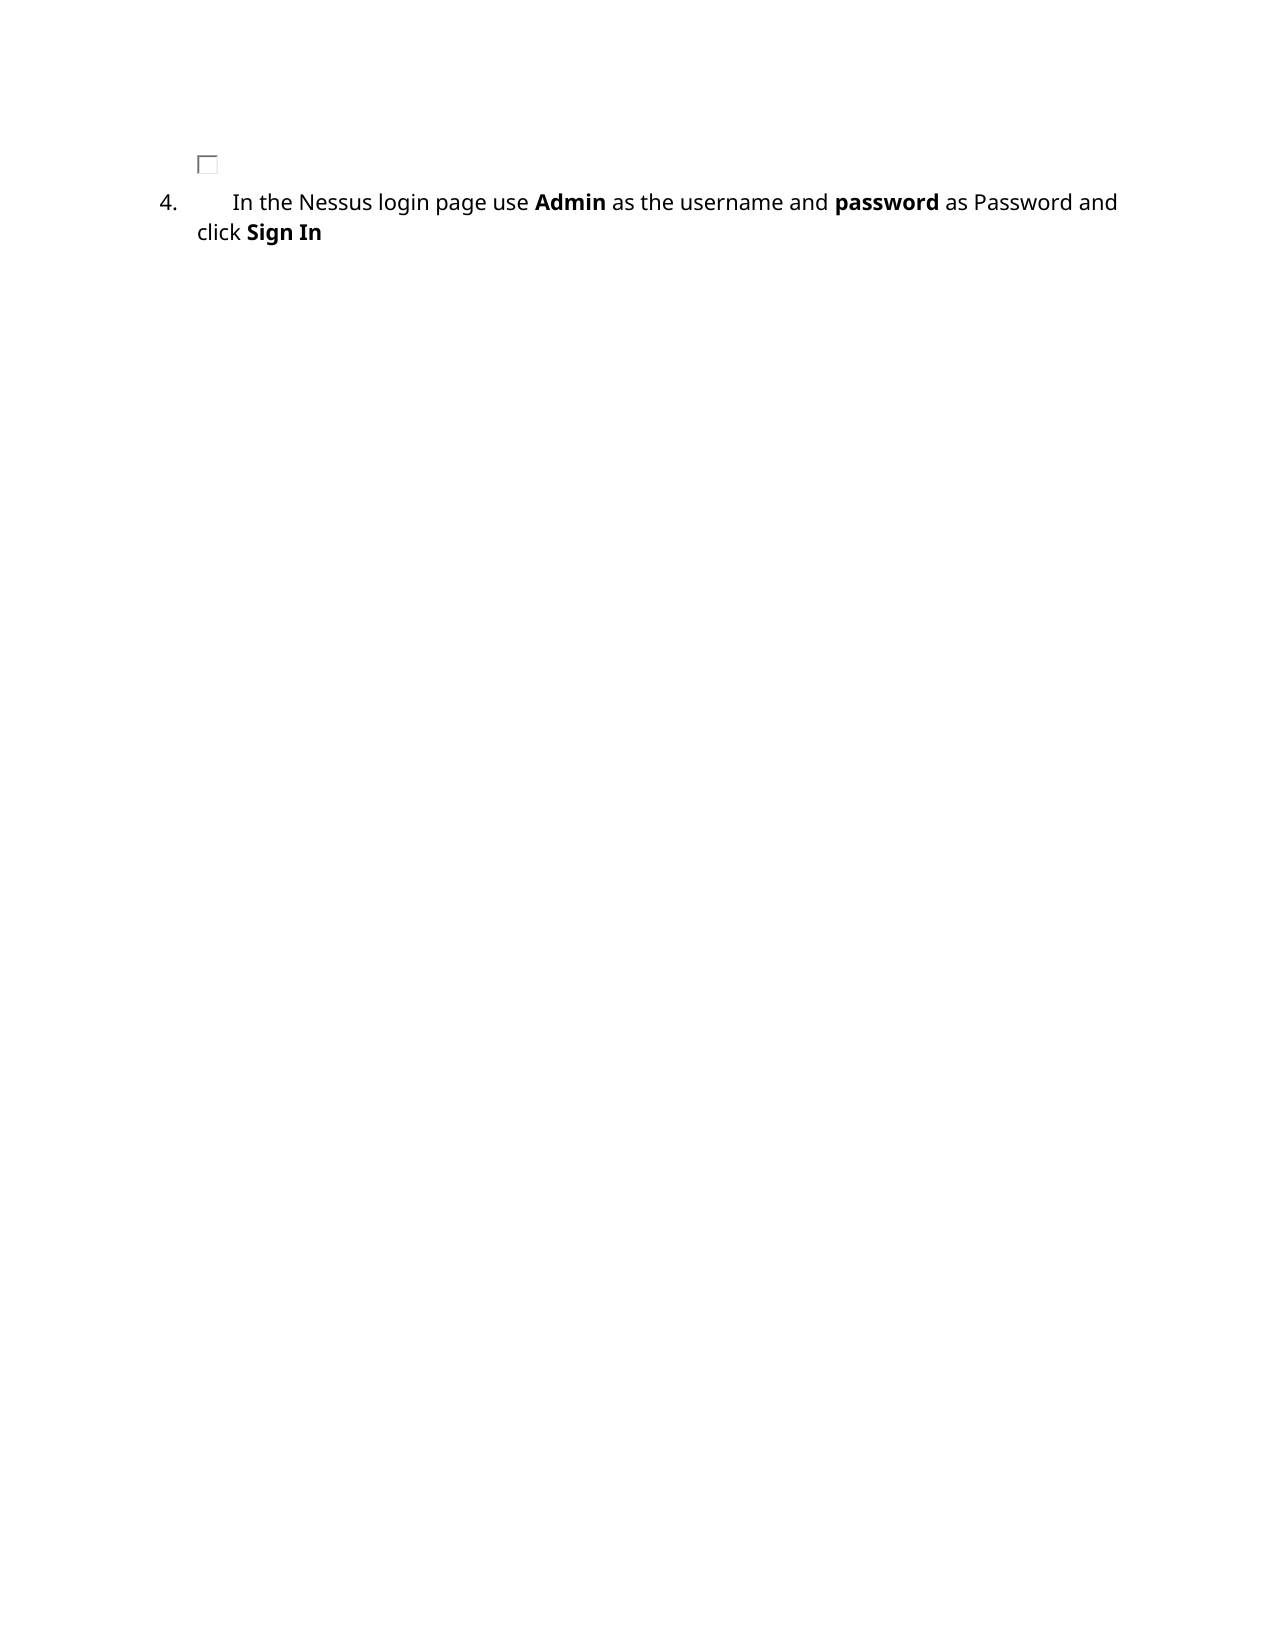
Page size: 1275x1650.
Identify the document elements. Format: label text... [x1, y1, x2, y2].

list In the Nessus login page use Admin as the username and password as Password and click Sign In [159, 150, 1125, 247]
